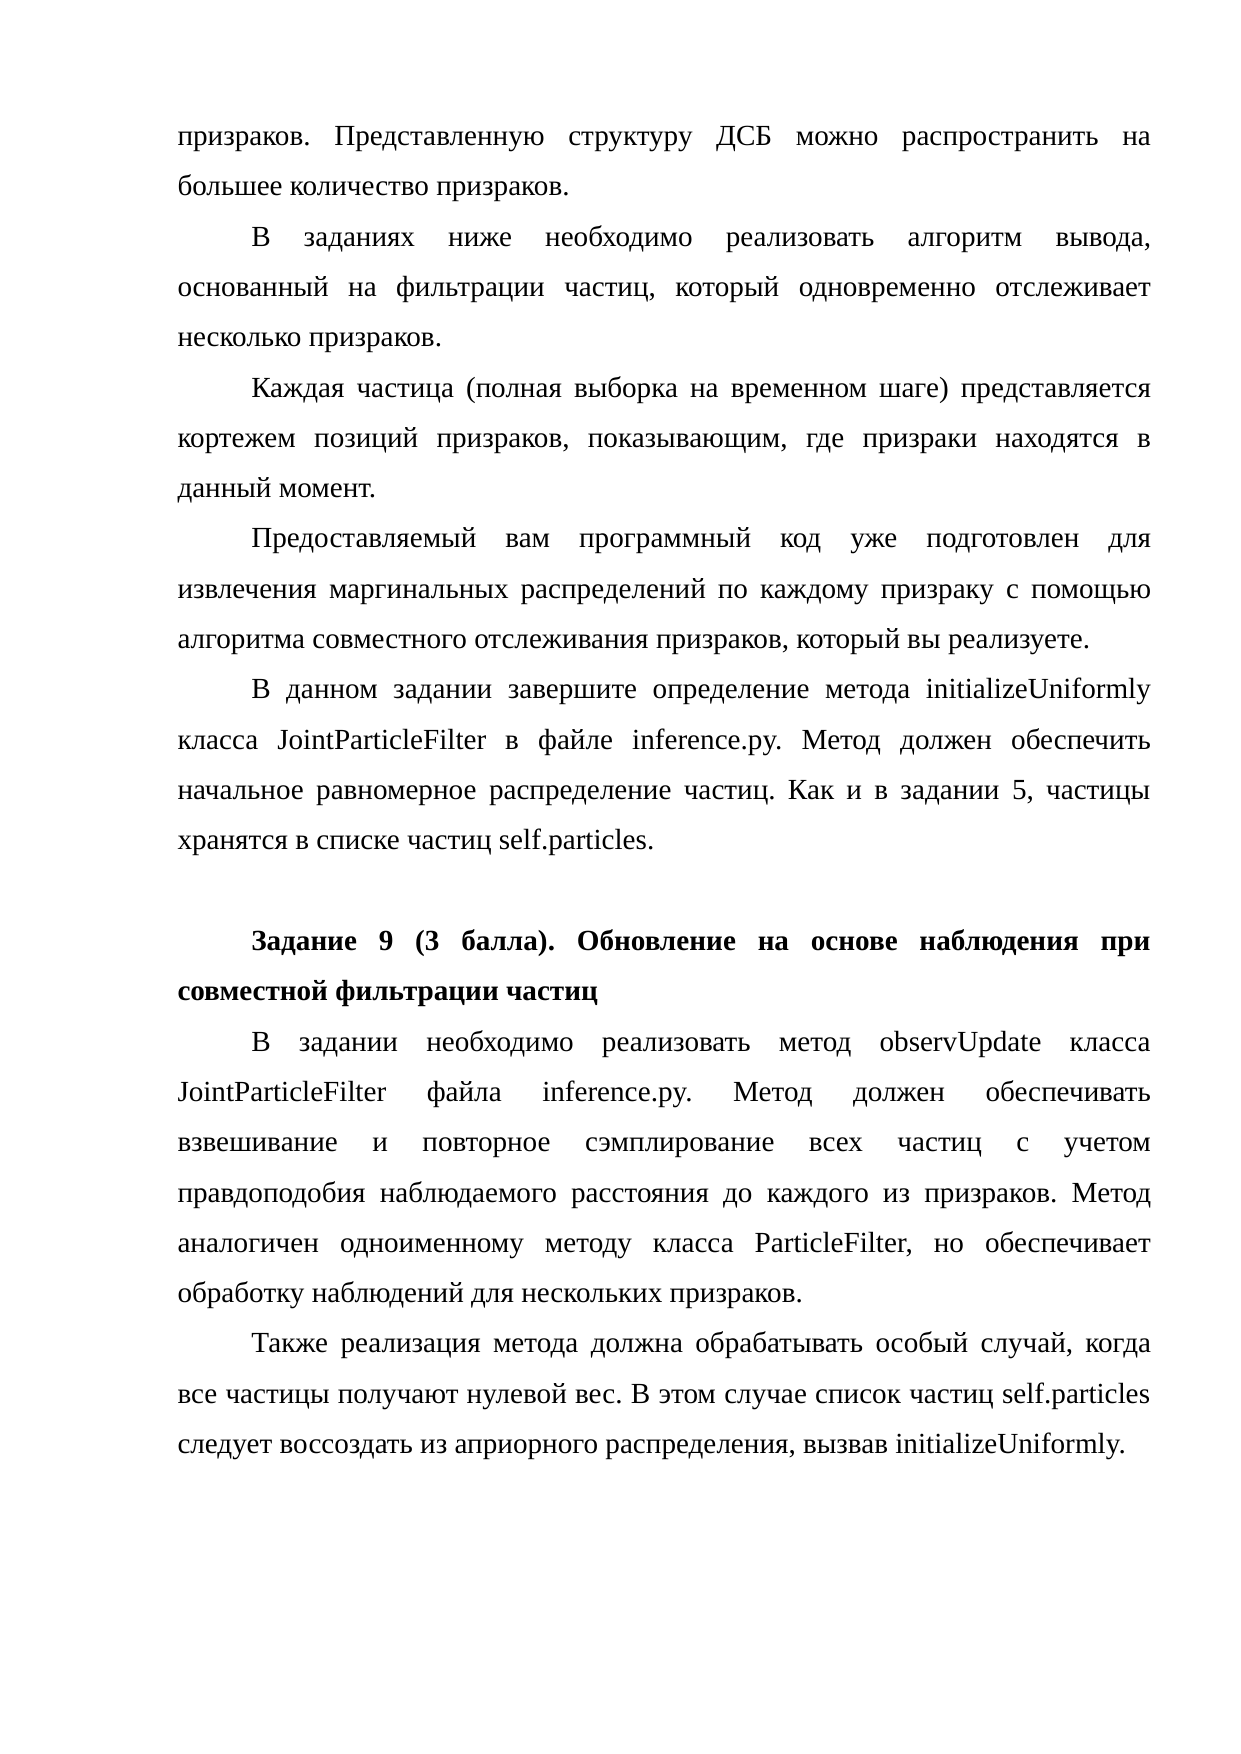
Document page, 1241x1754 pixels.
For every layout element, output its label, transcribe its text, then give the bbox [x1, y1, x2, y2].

text Также реализация метода должна обрабатывать особый случай, когда все частицы получают нулевой вес. В этом случае список частиц self.particles следует воссоздать из априорного распределения, вызвав initializeUniformly. [177, 1326, 1152, 1460]
text В задании необходимо реализовать метод оbservUpdate класса JointParticleFilter файла inference.py. Метод должен обеспечивать взвешивание и повторное сэмплирование всех частиц с учетом правдоподобия наблюдаемого расстояния до каждого из призраков. Метод аналогичен одноименному методу класса ParticleFilter, но обеспечивает обработку наблюдений для нескольких призраков. [177, 1024, 1152, 1309]
text Задание 9 (3 балла). Обновление на основе наблюдения при совместной фильтрации частиц [177, 923, 1152, 1007]
text Каждая частица (полная выборка на временном шаге) представляется кортежем позиций призраков, показывающим, где призраки находятся в данный момент. [177, 370, 1152, 504]
text В заданиях ниже необходимо реализовать алгоритм вывода, основанный на фильтрации частиц, который одновременно отслеживает несколько призраков. [177, 219, 1152, 353]
text В данном задании завершите определение метода initializeUniformly класса JointParticleFilter в файле inference.py. Метод должен обеспечить начальное равномерное распределение частиц. Как и в задании 5, частицы хранятся в списке частиц self.particles. [177, 672, 1152, 856]
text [177, 118, 1152, 202]
text Предоставляемый вам программный код уже подготовлен для извлечения маргинальных распределений по каждому призраку с помощью алгоритма совместного отслеживания призраков, который вы реализуете. [177, 521, 1152, 655]
